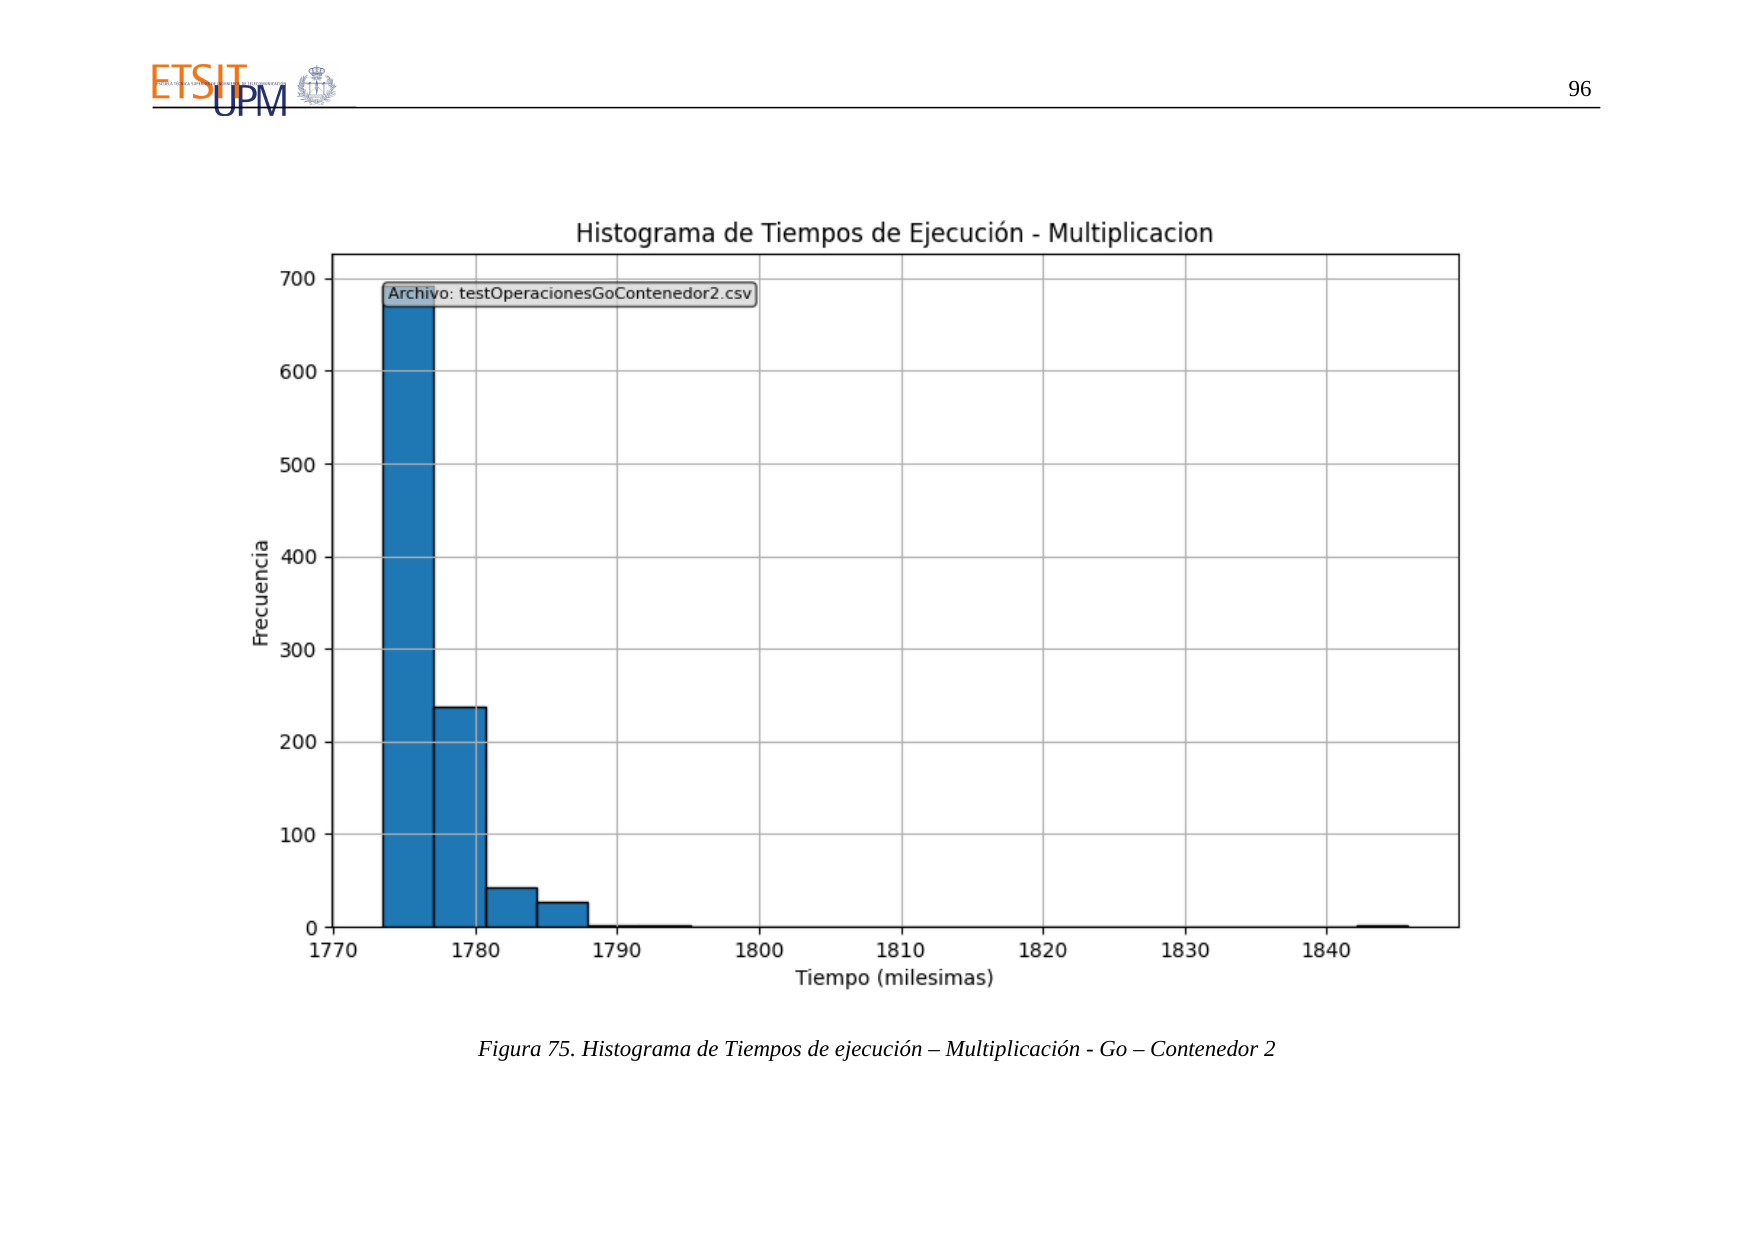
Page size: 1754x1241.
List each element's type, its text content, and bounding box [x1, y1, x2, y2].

picture [150, 150, 1604, 1023]
text Figura 75. Histograma de Tiempos de ejecución – Multiplicación - Go – Contenedor 2 [150, 1035, 1604, 1061]
picture [151, 63, 338, 117]
